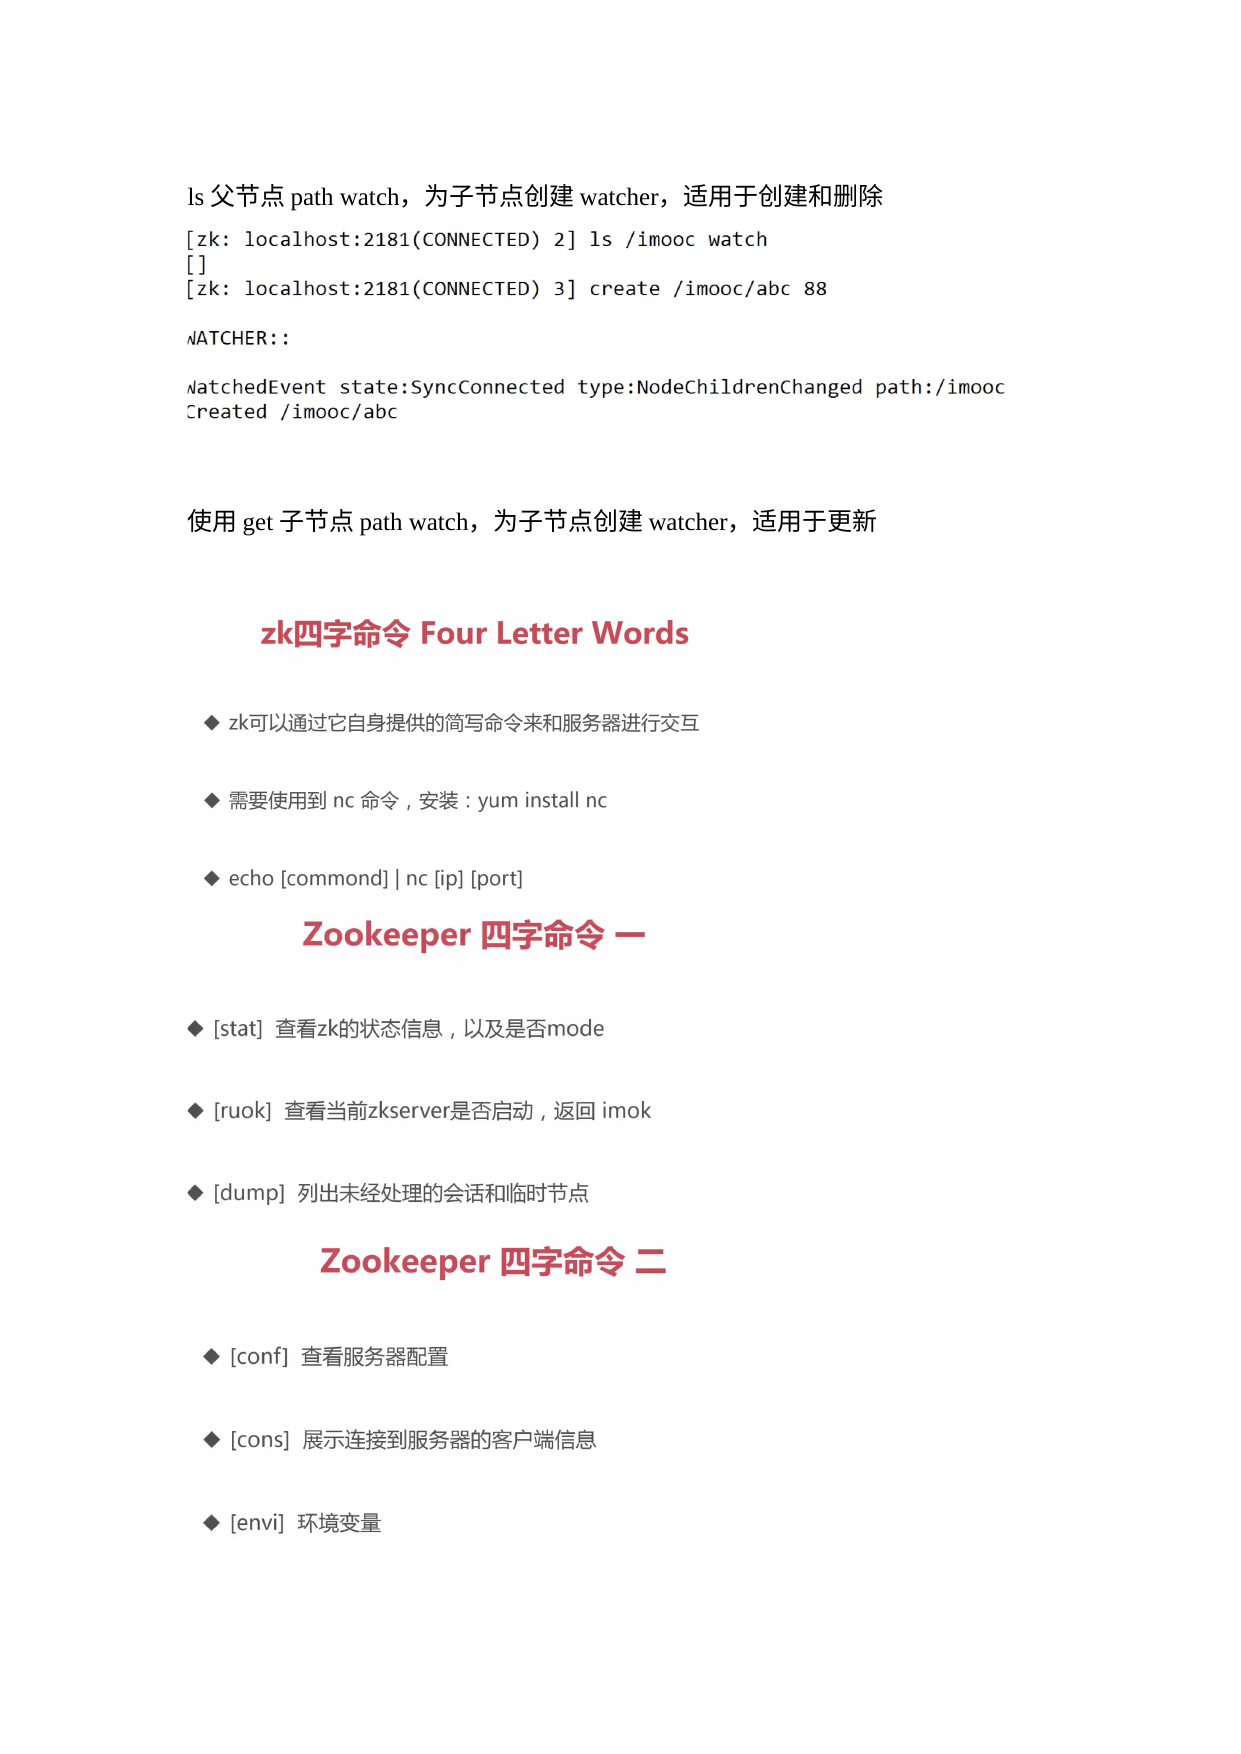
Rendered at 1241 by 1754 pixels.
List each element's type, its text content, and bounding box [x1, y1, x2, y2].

picture [187, 909, 664, 1215]
picture [187, 617, 744, 898]
picture [187, 227, 1053, 424]
text ls 父节点path watch，为子节点创建watcher，适用于创建和删除 [187, 162, 1053, 227]
picture [187, 1234, 708, 1541]
text 使用get 子节点path watch，为子节点创建watcher，适用于更新 [187, 487, 1053, 552]
